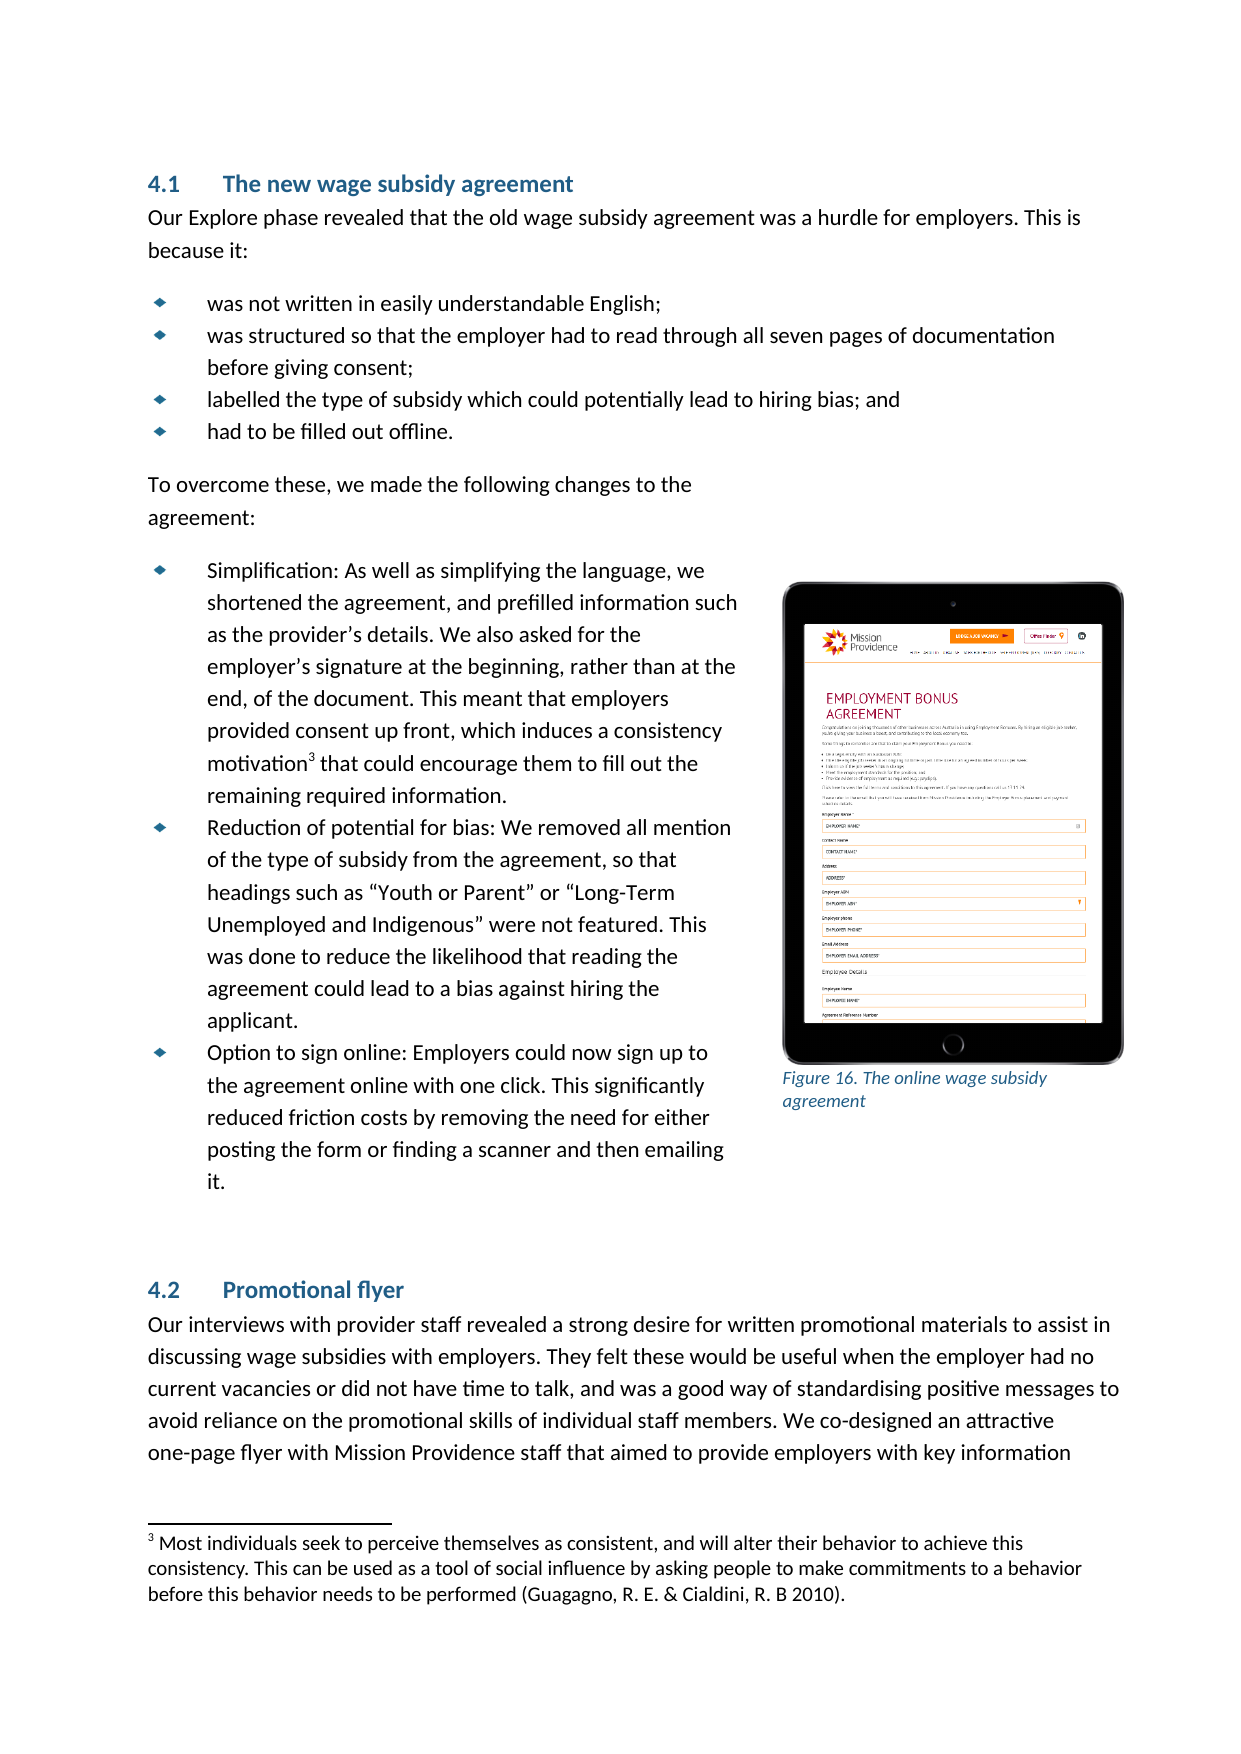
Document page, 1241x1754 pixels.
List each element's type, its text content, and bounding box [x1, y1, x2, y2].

picture [148, 819, 171, 836]
subtitle 4.1 The new wage subsidy agreement [148, 168, 1122, 199]
picture [148, 1044, 171, 1061]
picture [783, 582, 1123, 1064]
picture [148, 423, 171, 440]
subtitle 4.2 Promotional flyer [148, 1275, 1122, 1305]
text Figure 16. The online wage subsidy agreement [782, 1065, 1122, 1112]
list labelled the type of subsidy which could potentially lead to hiring bias; and [148, 385, 1122, 413]
list was not written in easily understandable English; [148, 289, 1122, 317]
picture [148, 326, 171, 344]
text To overcome these, we made the following changes to the agreement: [148, 471, 738, 531]
text Our Explore phase revealed that the old wage subsidy agreement was a hurdle for employers. This is because it: [148, 203, 1122, 264]
picture [148, 294, 171, 311]
list Reduction of potential for bias: We removed all mention of the type of subsidy from the agreement, so that headings such as “Youth or Parent” or “Long-Term Unemployed and Indigenous” were not featured. This was done to reduce the likelihood that reading the agreement could lead to a bias against hiring the applicant. [148, 813, 738, 1034]
picture [148, 391, 171, 408]
text Our interviews with provider staff revealed a strong desire for written promotional materials to assist in discussing wage subsidies with employers. They felt these would be useful when the employer had no current vacancies or did not have time to talk, and was a good way of standardising positive messages to avoid reliance on the promotional skills of individual staff members. We co-designed an attractive one-page flyer with Mission Providence staff that aimed to provide employers with key information [148, 1310, 1122, 1466]
list was structured so that the employer had to read through all seven pages of documentation before giving consent; [148, 321, 1122, 381]
picture [148, 561, 171, 579]
list Option to sign online: Employers could now sign up to the agreement online with one click. This significantly reduced friction costs by removing the need for either posting the form or finding a scanner and then emailing it. [148, 1038, 738, 1195]
list Simplification: As well as simplifying the language, we shortened the agreement, and prefilled information such as the provider’s details. We also asked for the employer’s signature at the beginning, rather than at the end, of the document. This meant that employers provided consent up front, which induces a consistency motivation that could encourage them to fill out the remaining required information. [148, 556, 738, 809]
list had to be filled out offline. [148, 417, 1122, 446]
